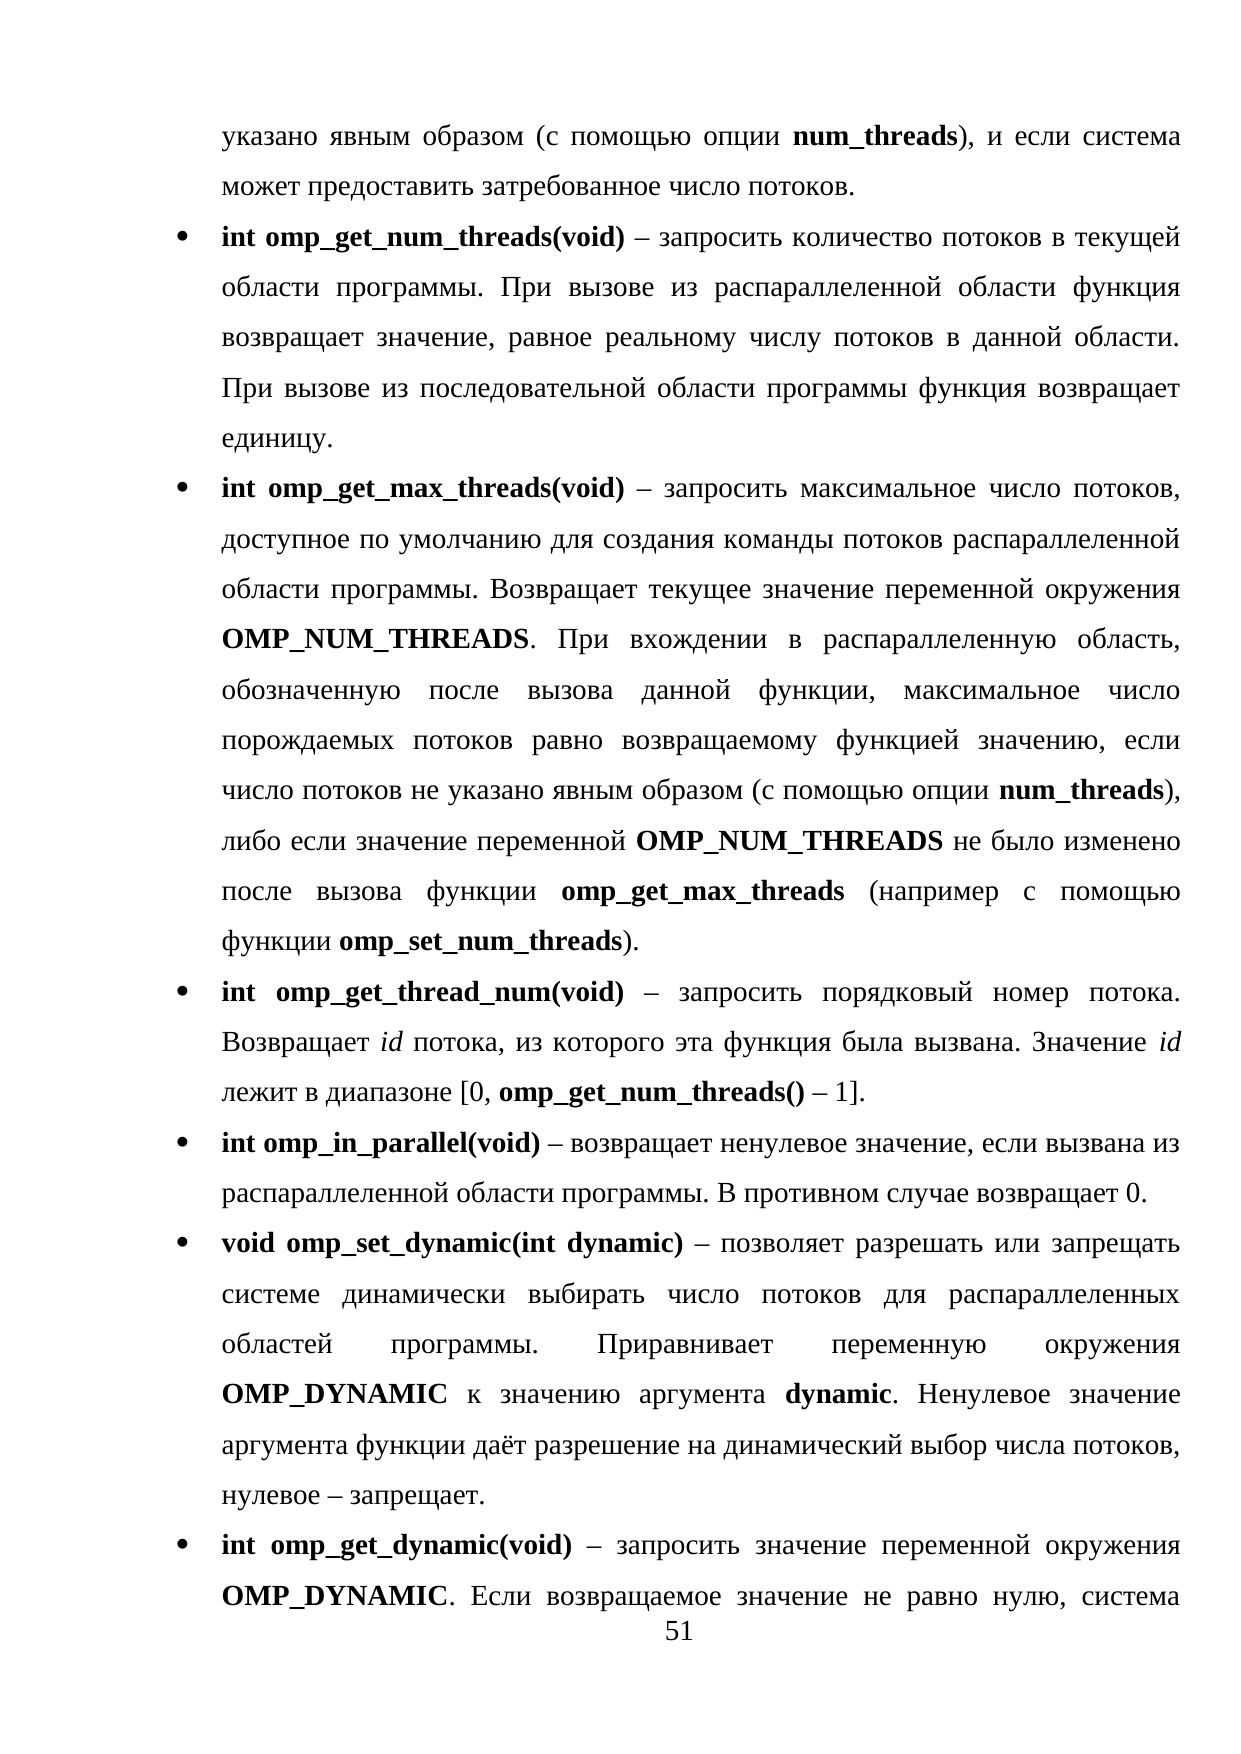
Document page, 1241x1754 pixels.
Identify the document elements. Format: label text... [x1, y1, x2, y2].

list int omp_get_thread_num(void) – запросить порядковый номер потока. Возвращает id потока, из которого эта функция была вызвана. Значение id лежит в диапазоне [0, omp_get_num_threads() – 1]. [177, 974, 1181, 1108]
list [177, 118, 1181, 202]
list int omp_in_parallel(void) – возвращает ненулевое значение, если вызвана из распараллеленной области программы. В противном случае возвращает 0. [177, 1125, 1181, 1209]
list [177, 1527, 1181, 1611]
list void omp_set_dynamic(int dynamic) – позволяет разрешать или запрещать системе динамически выбирать число потоков для распараллеленных областей программы. Приравнивает переменную окружения OMP_DYNAMIC к значению аргумента dynamic. Ненулевое значение аргумента функции даёт разрешение на динамический выбор числа потоков, нулевое – запрещает. [177, 1225, 1181, 1511]
list int omp_get_num_threads(void) – запросить количество потоков в текущей области программы. При вызове из распараллеленной области функция возвращает значение, равное реальному числу потоков в данной области. При вызове из последовательной области программы функция возвращает единицу. [177, 219, 1181, 454]
list int omp_get_max_threads(void) – запросить максимальное число потоков, доступное по умолчанию для создания команды потоков распараллеленной области программы. Возвращает текущее значение переменной окружения OMP_NUM_THREADS. При вхождении в распараллеленную область, обозначенную после вызова данной функции, максимальное число порождаемых потоков равно возвращаемому функцией значению, если число потоков не указано явным образом (с помощью опции num_threads), либо если значение переменной OMP_NUM_THREADS не было изменено после вызова функции omp_get_max_threads (например с помощью функции omp_set_num_threads). [177, 470, 1181, 957]
